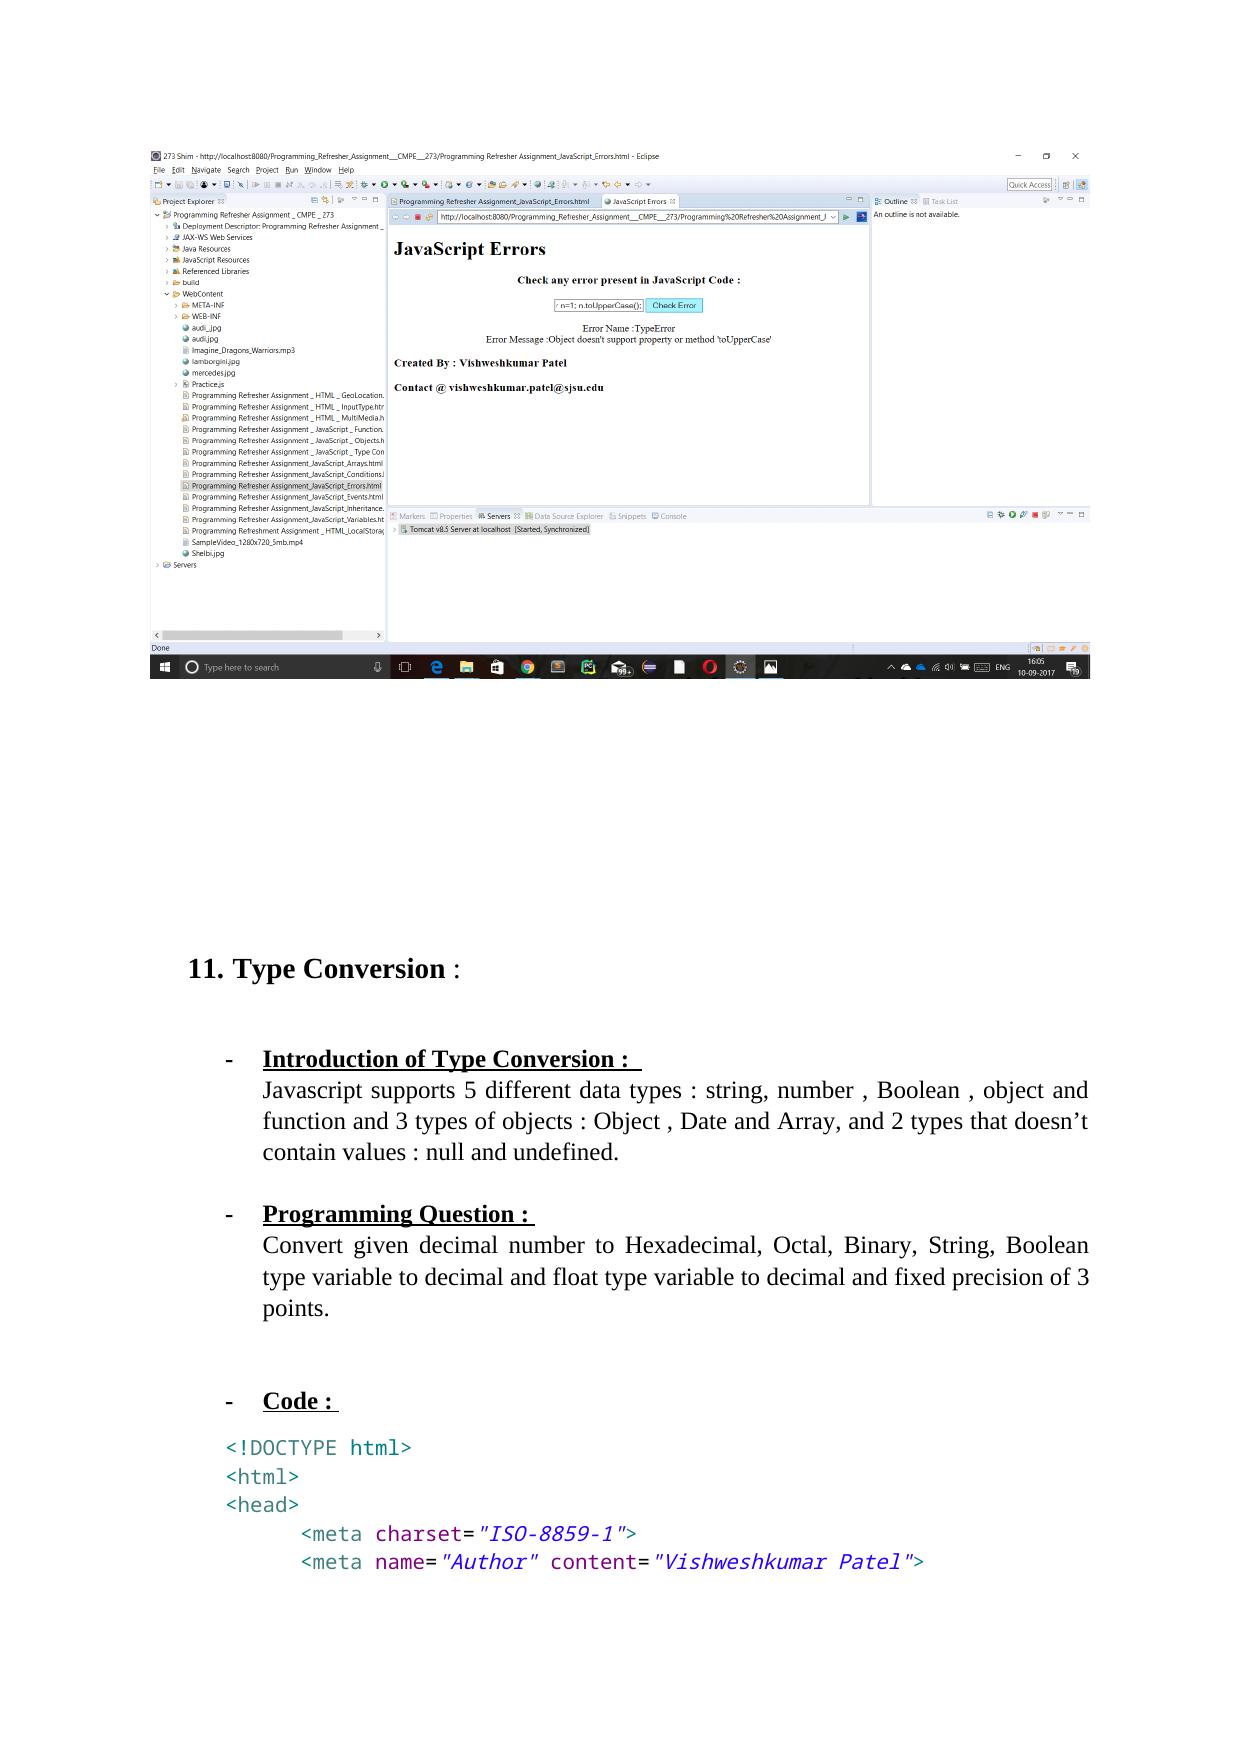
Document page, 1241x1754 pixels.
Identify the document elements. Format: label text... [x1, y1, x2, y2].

list Introduction of Type Conversion : [225, 1044, 1090, 1073]
list Convert given decimal number to Hexadecimal, Octal, Binary, String, Boolean type variable to decimal and float type variable to decimal and fixed precision of 3 points. [262, 1231, 1090, 1321]
text <html> [225, 1462, 1090, 1490]
text <meta charset="ISO-8859-1"> [225, 1519, 1090, 1547]
picture [150, 150, 1091, 679]
list Programming Question : [225, 1199, 1090, 1228]
list Javascript supports 5 different data types : string, number , Boolean , object and function and 3 types of objects : Object , Date and Array, and 2 types that doesn’t contain values : null and undefined. [262, 1075, 1090, 1166]
list Type Conversion : [187, 951, 1090, 984]
text <meta name="Author" content="Vishweshkumar Patel"> [225, 1547, 1090, 1576]
text <head> [225, 1490, 1090, 1519]
text <!DOCTYPE html> [225, 1433, 1090, 1462]
list Code : [225, 1386, 1090, 1414]
